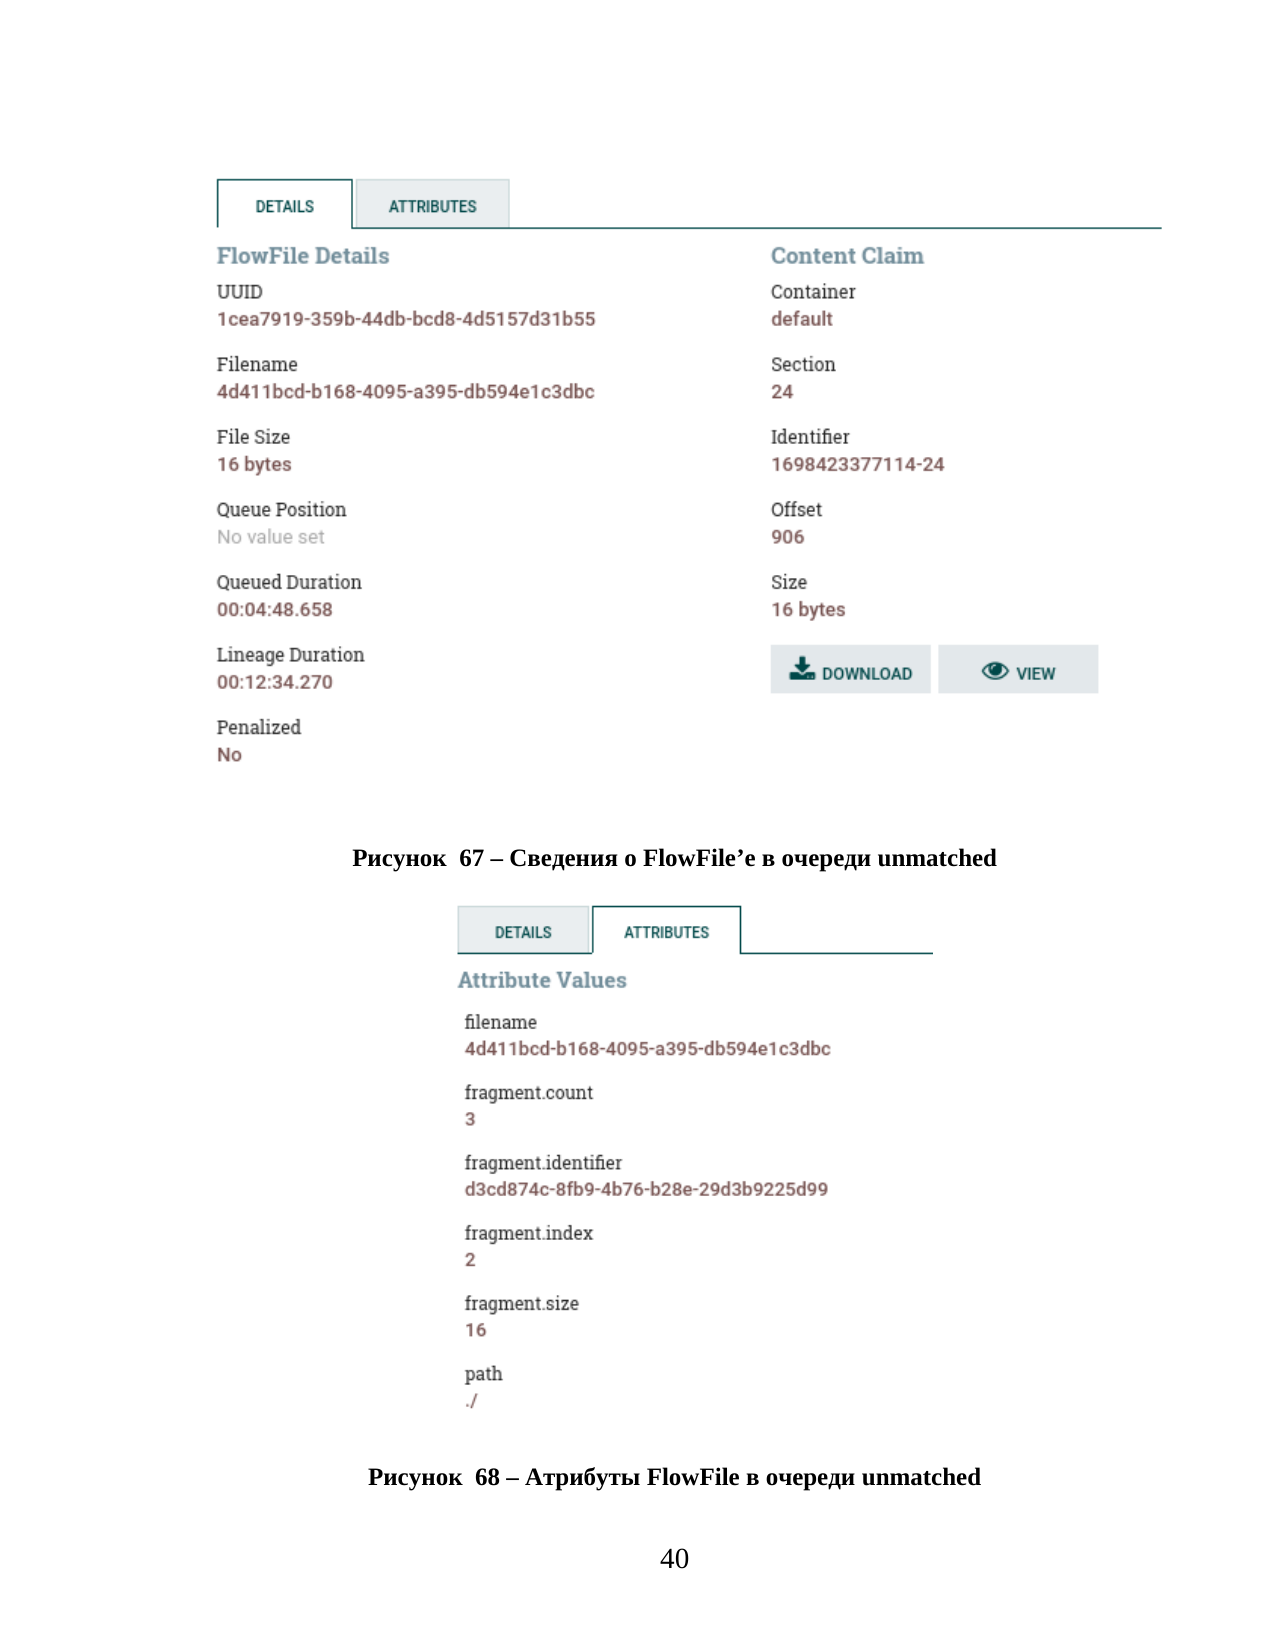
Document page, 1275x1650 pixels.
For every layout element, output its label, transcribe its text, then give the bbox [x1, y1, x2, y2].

text Рисунок 68 – Атрибуты FlowFile в очереди unmatched [112, 1462, 1162, 1491]
picture [187, 150, 1162, 810]
text Рисунок 67 – Сведения о FlowFile’е в очереди unmatched [112, 843, 1162, 871]
picture [430, 888, 933, 1423]
